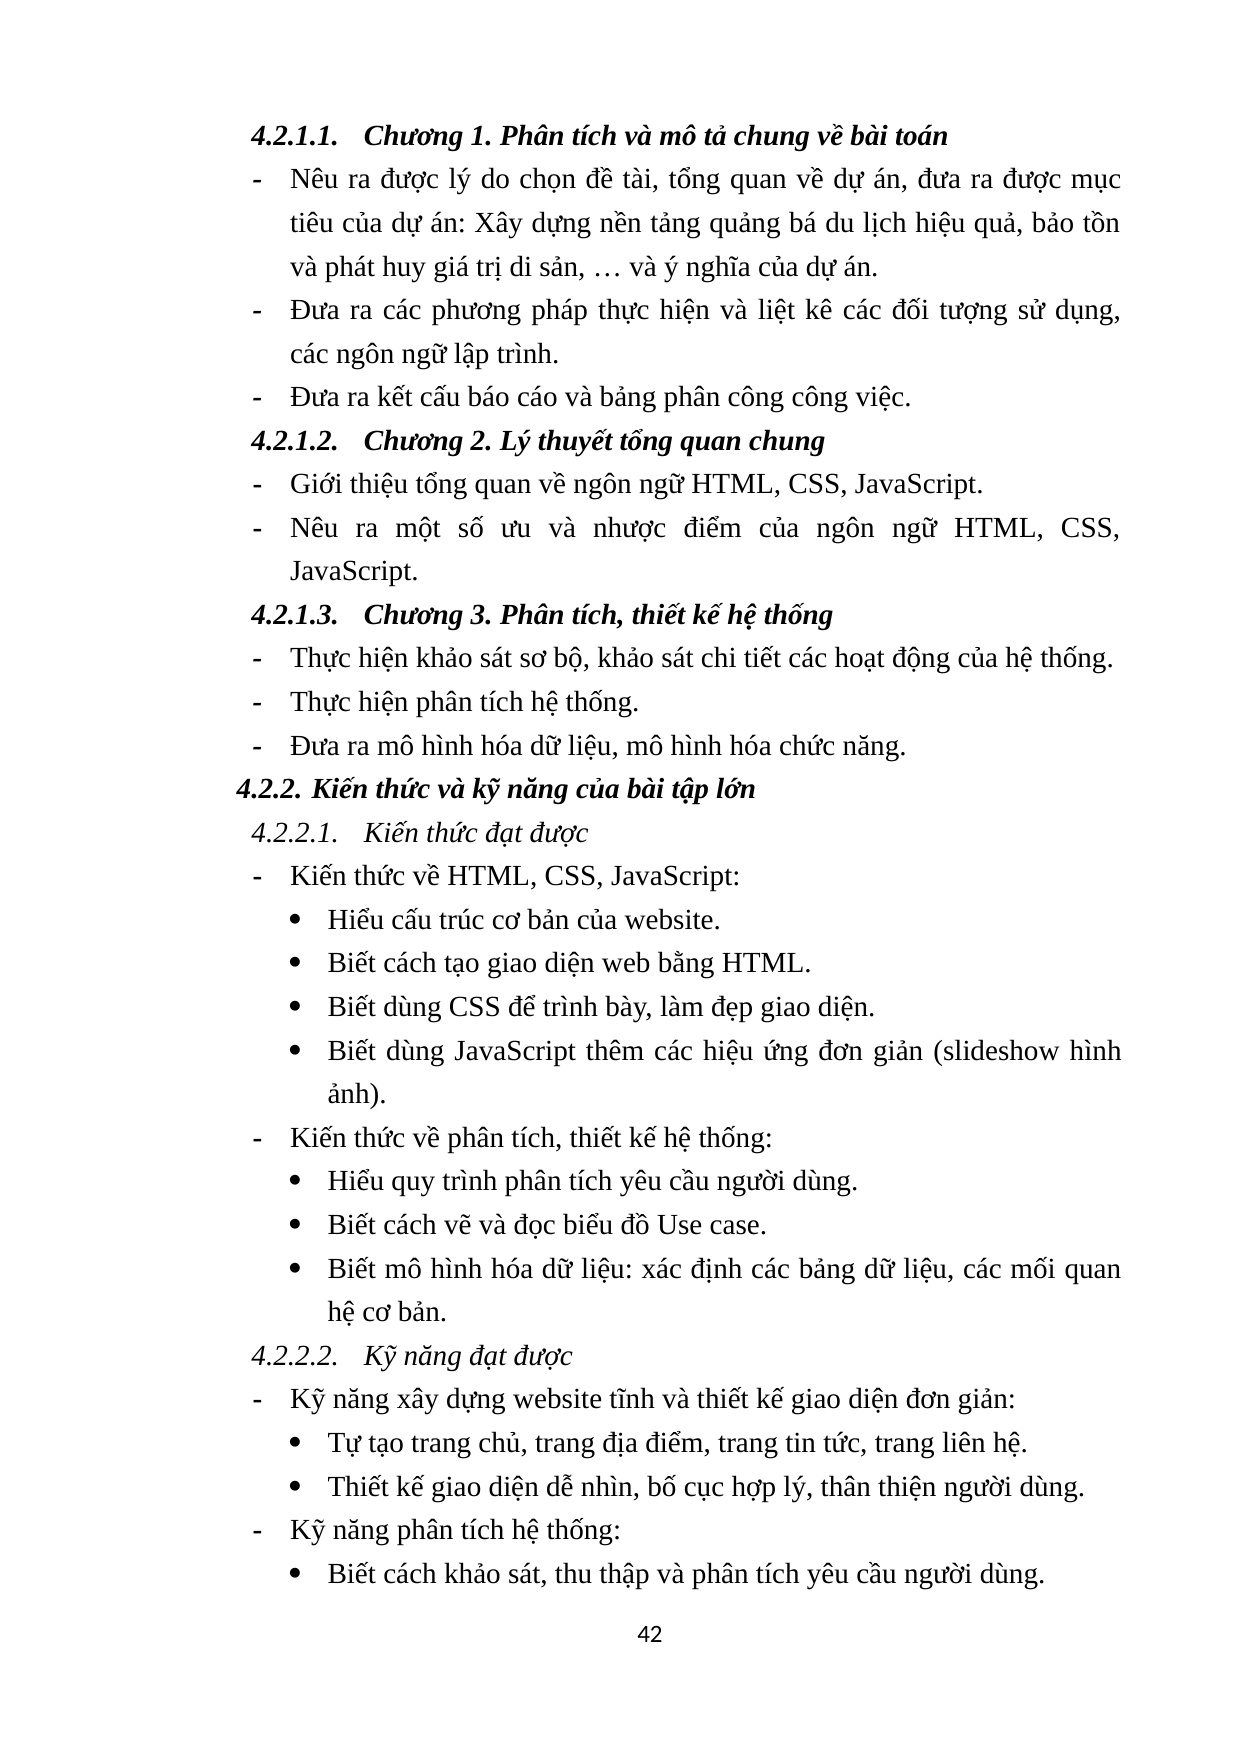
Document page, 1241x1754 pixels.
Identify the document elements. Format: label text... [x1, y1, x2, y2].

list Thực hiện khảo sát sơ bộ, khảo sát chi tiết các hoạt động của hệ thống. [252, 641, 1122, 674]
list Biết cách khảo sát, thu thập và phân tích yêu cầu người dùng. [290, 1556, 1122, 1589]
list Nêu ra một số ưu và nhược điểm của ngôn ngữ HTML, CSS, JavaScript. [252, 510, 1122, 587]
list Biết dùng CSS để trình bày, làm đẹp giao diện. [290, 989, 1122, 1023]
list Thiết kế giao diện dễ nhìn, bố cục hợp lý, thân thiện người dùng. [290, 1469, 1122, 1502]
list Thực hiện phân tích hệ thống. [252, 684, 1122, 718]
list Kỹ năng phân tích hệ thống: [252, 1512, 1122, 1546]
list Kỹ năng đạt được [251, 1338, 1122, 1372]
list Biết cách tạo giao diện web bằng HTML. [290, 946, 1122, 979]
list Tự tạo trang chủ, trang địa điểm, trang tin tức, trang liên hệ. [290, 1425, 1122, 1459]
list Chương 2. Lý thuyết tổng quan chung [251, 423, 1122, 456]
list Kỹ năng xây dựng website tĩnh và thiết kế giao diện đơn giản: [252, 1382, 1122, 1415]
list Chương 3. Phân tích, thiết kế hệ thống [251, 597, 1122, 631]
list Kiến thức về phân tích, thiết kế hệ thống: [252, 1120, 1122, 1153]
list Đưa ra các phương pháp thực hiện và liệt kê các đối tượng sử dụng, các ngôn ngữ lập trình. [252, 292, 1122, 369]
list Đưa ra mô hình hóa dữ liệu, mô hình hóa chức năng. [252, 728, 1122, 761]
list Đưa ra kết cấu báo cáo và bảng phân công công việc. [252, 379, 1122, 413]
list Biết mô hình hóa dữ liệu: xác định các bảng dữ liệu, các mối quan hệ cơ bản. [290, 1251, 1122, 1328]
list Kiến thức về HTML, CSS, JavaScript: [252, 858, 1122, 892]
list Giới thiệu tổng quan về ngôn ngữ HTML, CSS, JavaScript. [252, 466, 1122, 500]
list Chương 1. Phân tích và mô tả chung về bài toán [251, 118, 1122, 152]
list Biết cách vẽ và đọc biểu đồ Use case. [290, 1207, 1122, 1241]
list Hiểu cấu trúc cơ bản của website. [290, 902, 1122, 936]
list Biết dùng JavaScript thêm các hiệu ứng đơn giản (slideshow hình ảnh). [290, 1033, 1122, 1110]
list Nêu ra được lý do chọn đề tài, tổng quan về dự án, đưa ra được mục tiêu của dự án: Xây dựng nền tảng quảng bá du lịch hiệu quả, bảo tồn và phát huy giá trị di sản, … và ý nghĩa của dự án. [252, 162, 1122, 282]
list Hiểu quy trình phân tích yêu cầu người dùng. [290, 1163, 1122, 1197]
list Kiến thức và kỹ năng của bài tập lớn [236, 771, 1122, 805]
list Kiến thức đạt được [251, 815, 1122, 848]
